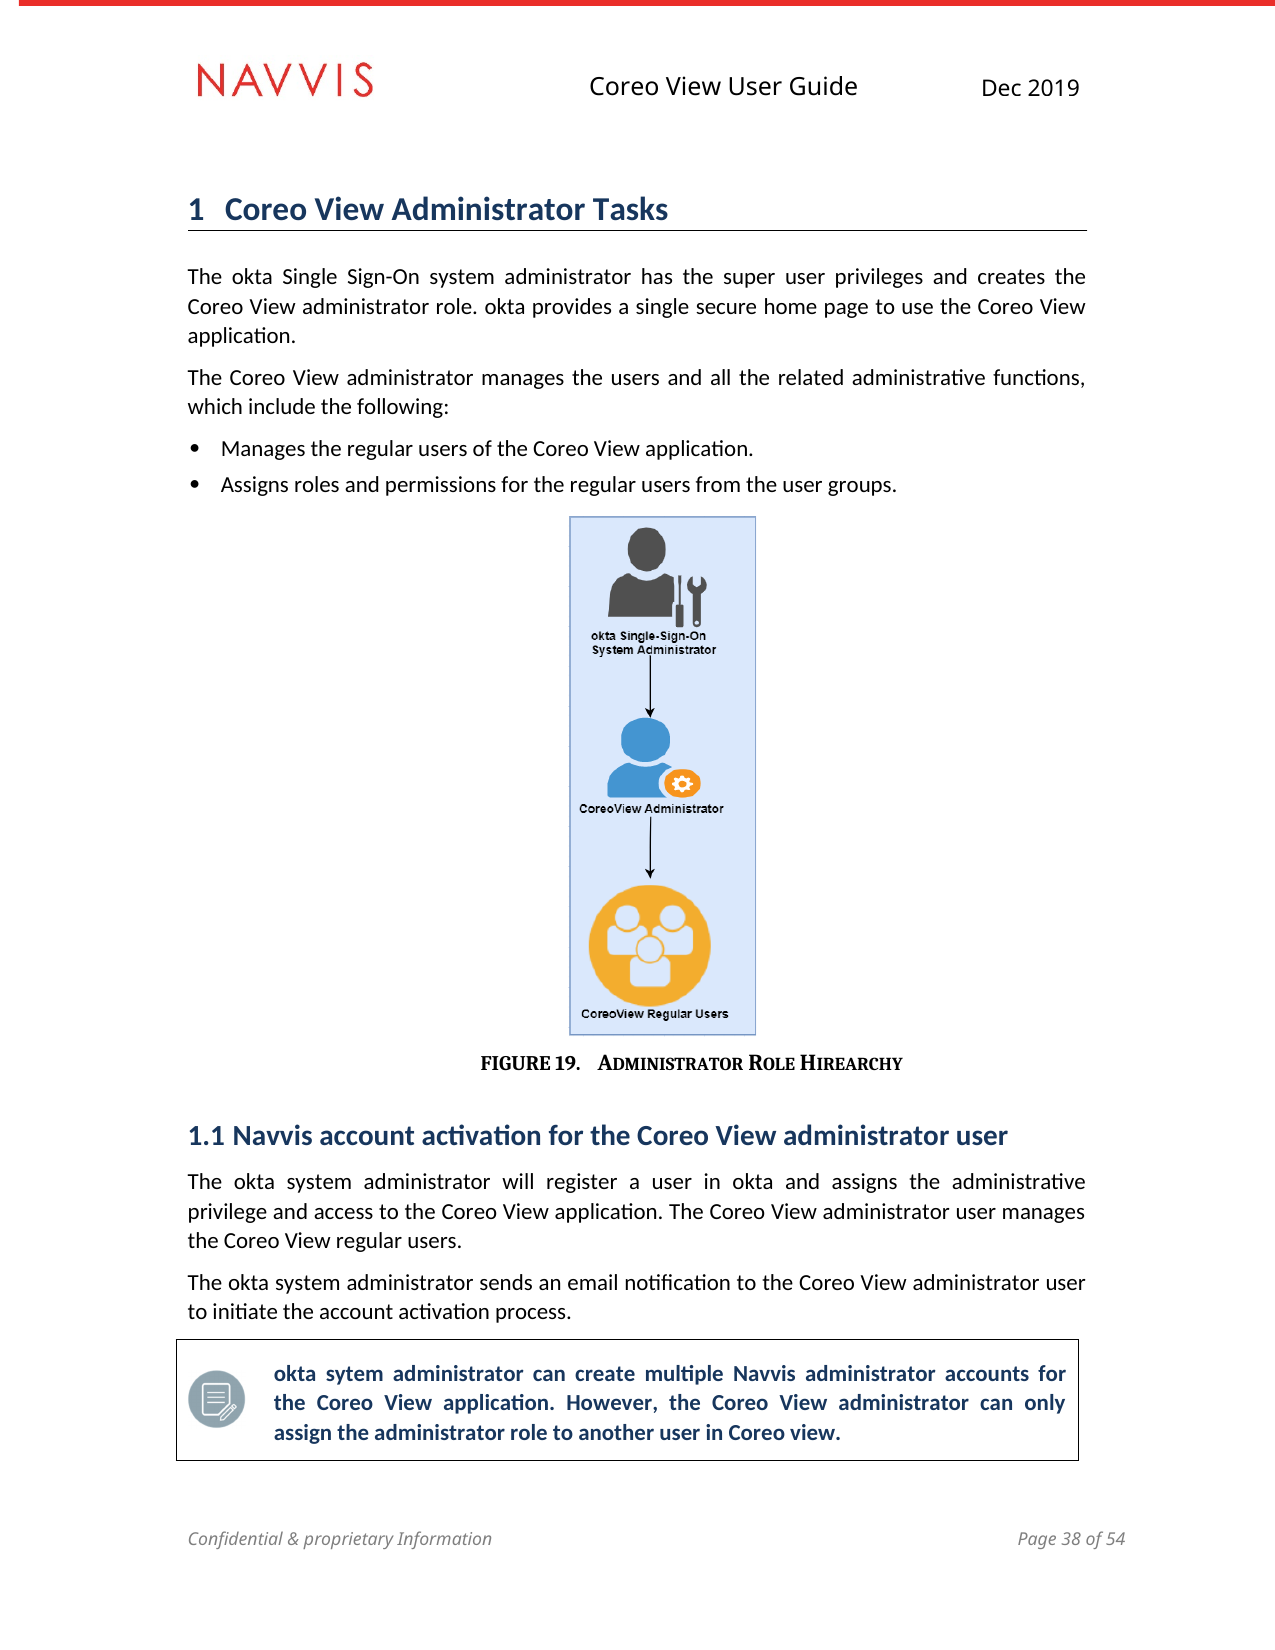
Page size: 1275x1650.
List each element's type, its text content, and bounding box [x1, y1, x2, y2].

text The okta system administrator will register a user in okta and assigns the administrative privilege and access to the Coreo View application. The Coreo View administrator user manages the Coreo View regular users. [187, 1167, 1087, 1254]
picture [568, 516, 757, 1037]
picture [187, 1370, 246, 1429]
text The Coreo View administrator manages the users and all the related administrative functions, which include the following: [187, 363, 1087, 420]
text The okta Single Sign-On system administrator has the super user privileges and creates the Coreo View administrator role. okta provides a single secure home page to use the Coreo View application. [187, 262, 1087, 349]
text Administrator Role Hirearchy [296, 1049, 1087, 1076]
text Assigns roles and permissions for the regular users from the user groups. [191, 470, 1087, 498]
table_header [177, 1340, 262, 1460]
subtitle Coreo View Administrator Tasks [187, 187, 1087, 231]
table_header okta sytem administrator can create multiple Navvis administrator accounts for the Coreo View application. However, the Coreo View administrator can only assign the administrator role to another user in Coreo view. [263, 1340, 1078, 1460]
text The okta system administrator sends an email notification to the Coreo View administrator user to initiate the account activation process. [187, 1268, 1087, 1326]
picture [187, 55, 383, 104]
text Manages the regular users of the Coreo View application. [191, 434, 1087, 462]
subtitle Navvis account activation for the Coreo View administrator user [187, 1117, 1087, 1153]
